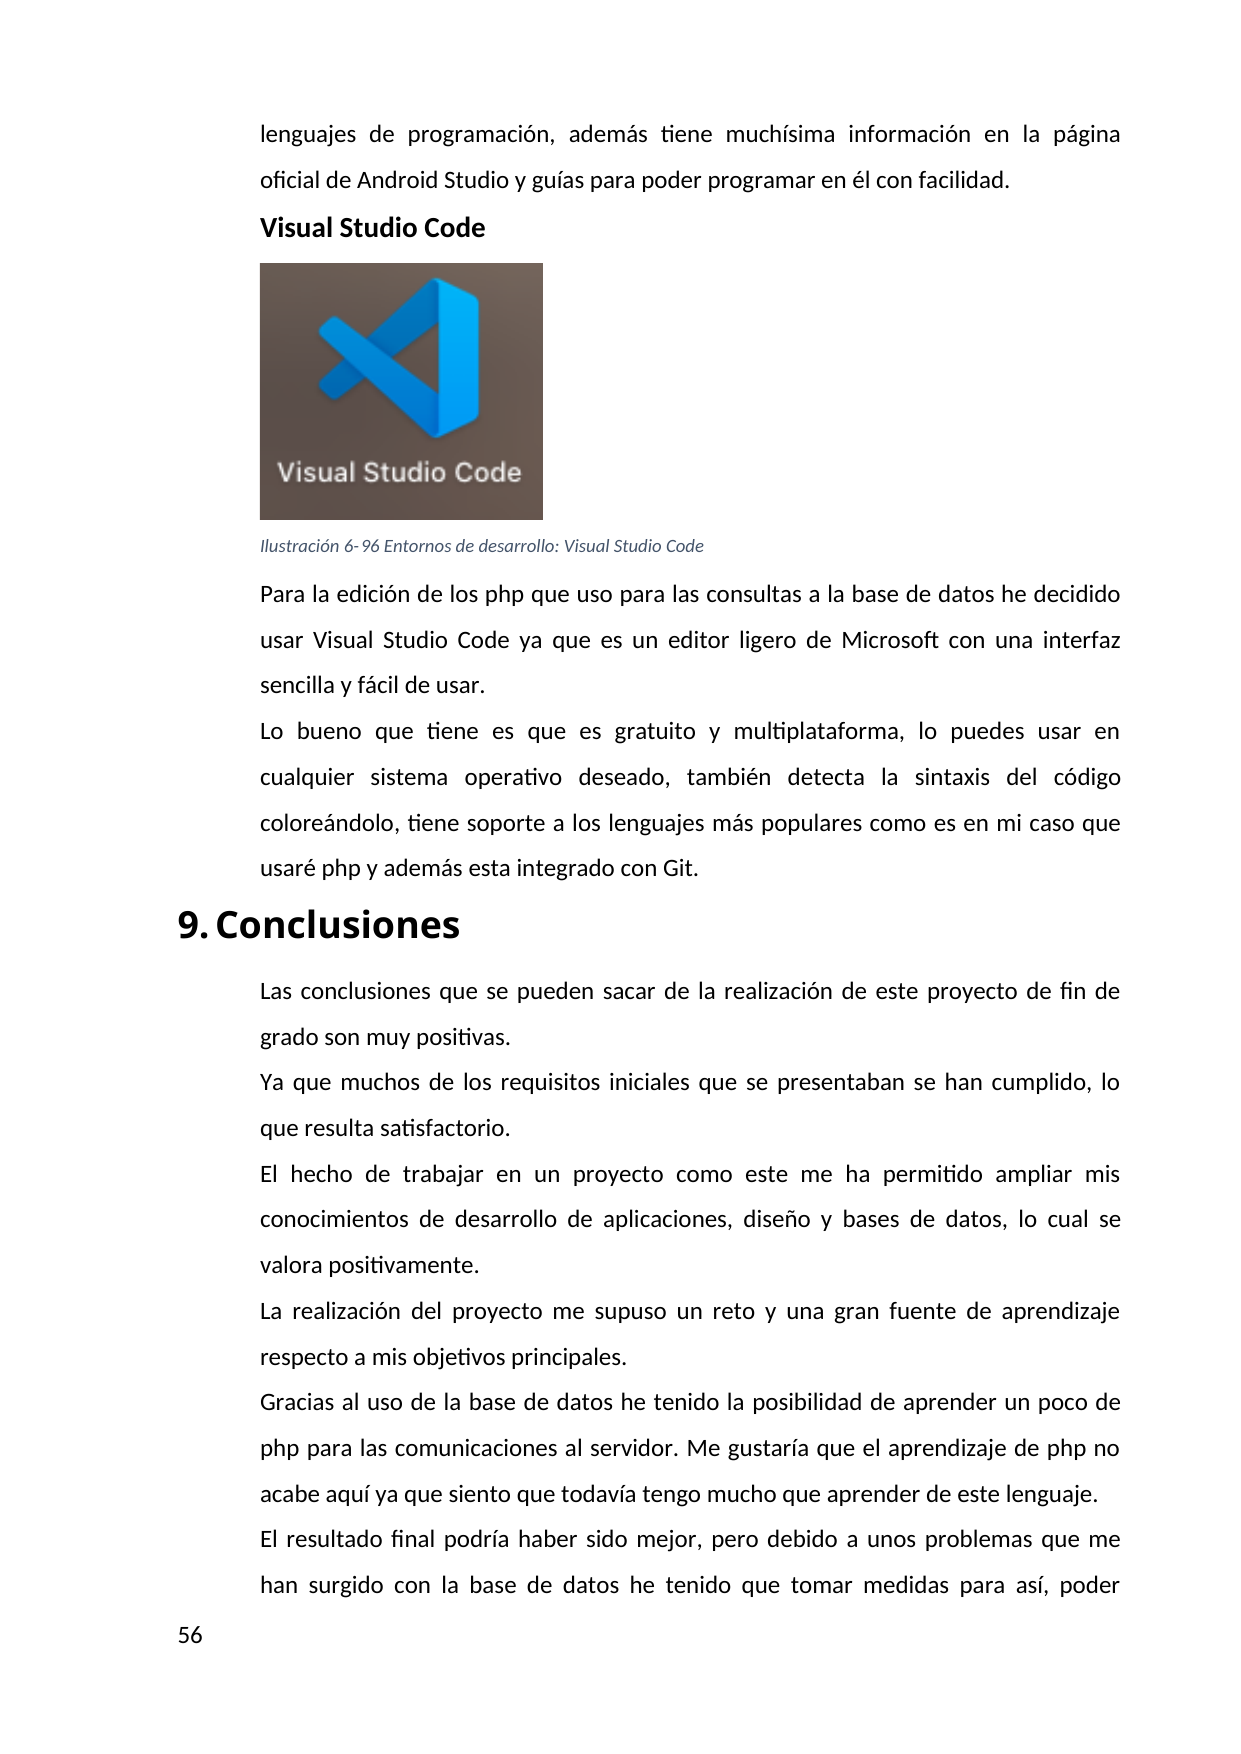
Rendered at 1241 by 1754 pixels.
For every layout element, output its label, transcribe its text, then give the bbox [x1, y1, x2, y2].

list Lo bueno que tiene es que es gratuito y multiplataforma, lo puedes usar en cualquier sistema operativo deseado, también detecta la sintaxis del código coloreándolo, tiene soporte a los lenguajes más populares como es en mi caso que usaré php y además esta integrado con Git. [260, 715, 1122, 883]
list Para la edición de los php que uso para las consultas a la base de datos he decidido usar Visual Studio Code ya que es un editor ligero de Microsoft con una interfaz sencilla y fácil de usar. [260, 578, 1122, 700]
list Visual Studio Code [260, 209, 1122, 245]
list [260, 118, 1122, 194]
list La realización del proyecto me supuso un reto y una gran fuente de aprendizaje respecto a mis objetivos principales. [260, 1295, 1122, 1371]
list El hecho de trabajar en un proyecto como este me ha permitido ampliar mis conocimientos de desarrollo de aplicaciones, diseño y bases de datos, lo cual se valora positivamente. [260, 1158, 1122, 1280]
list Las conclusiones que se pueden sacar de la realización de este proyecto de fin de grado son muy positivas. [260, 975, 1122, 1051]
text Ilustración 6-96 Entornos de desarrollo: Visual Studio Code [186, 534, 1122, 557]
subtitle Conclusiones [177, 898, 1122, 949]
list Gracias al uso de la base de datos he tenido la posibilidad de aprender un poco de php para las comunicaciones al servidor. Me gustaría que el aprendizaje de php no acabe aquí ya que siento que todavía tengo mucho que aprender de este lenguaje. [260, 1386, 1122, 1508]
list Ya que muchos de los requisitos iniciales que se presentaban se han cumplido, lo que resulta satisfactorio. [260, 1066, 1122, 1143]
picture [259, 263, 543, 520]
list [260, 1524, 1122, 1600]
